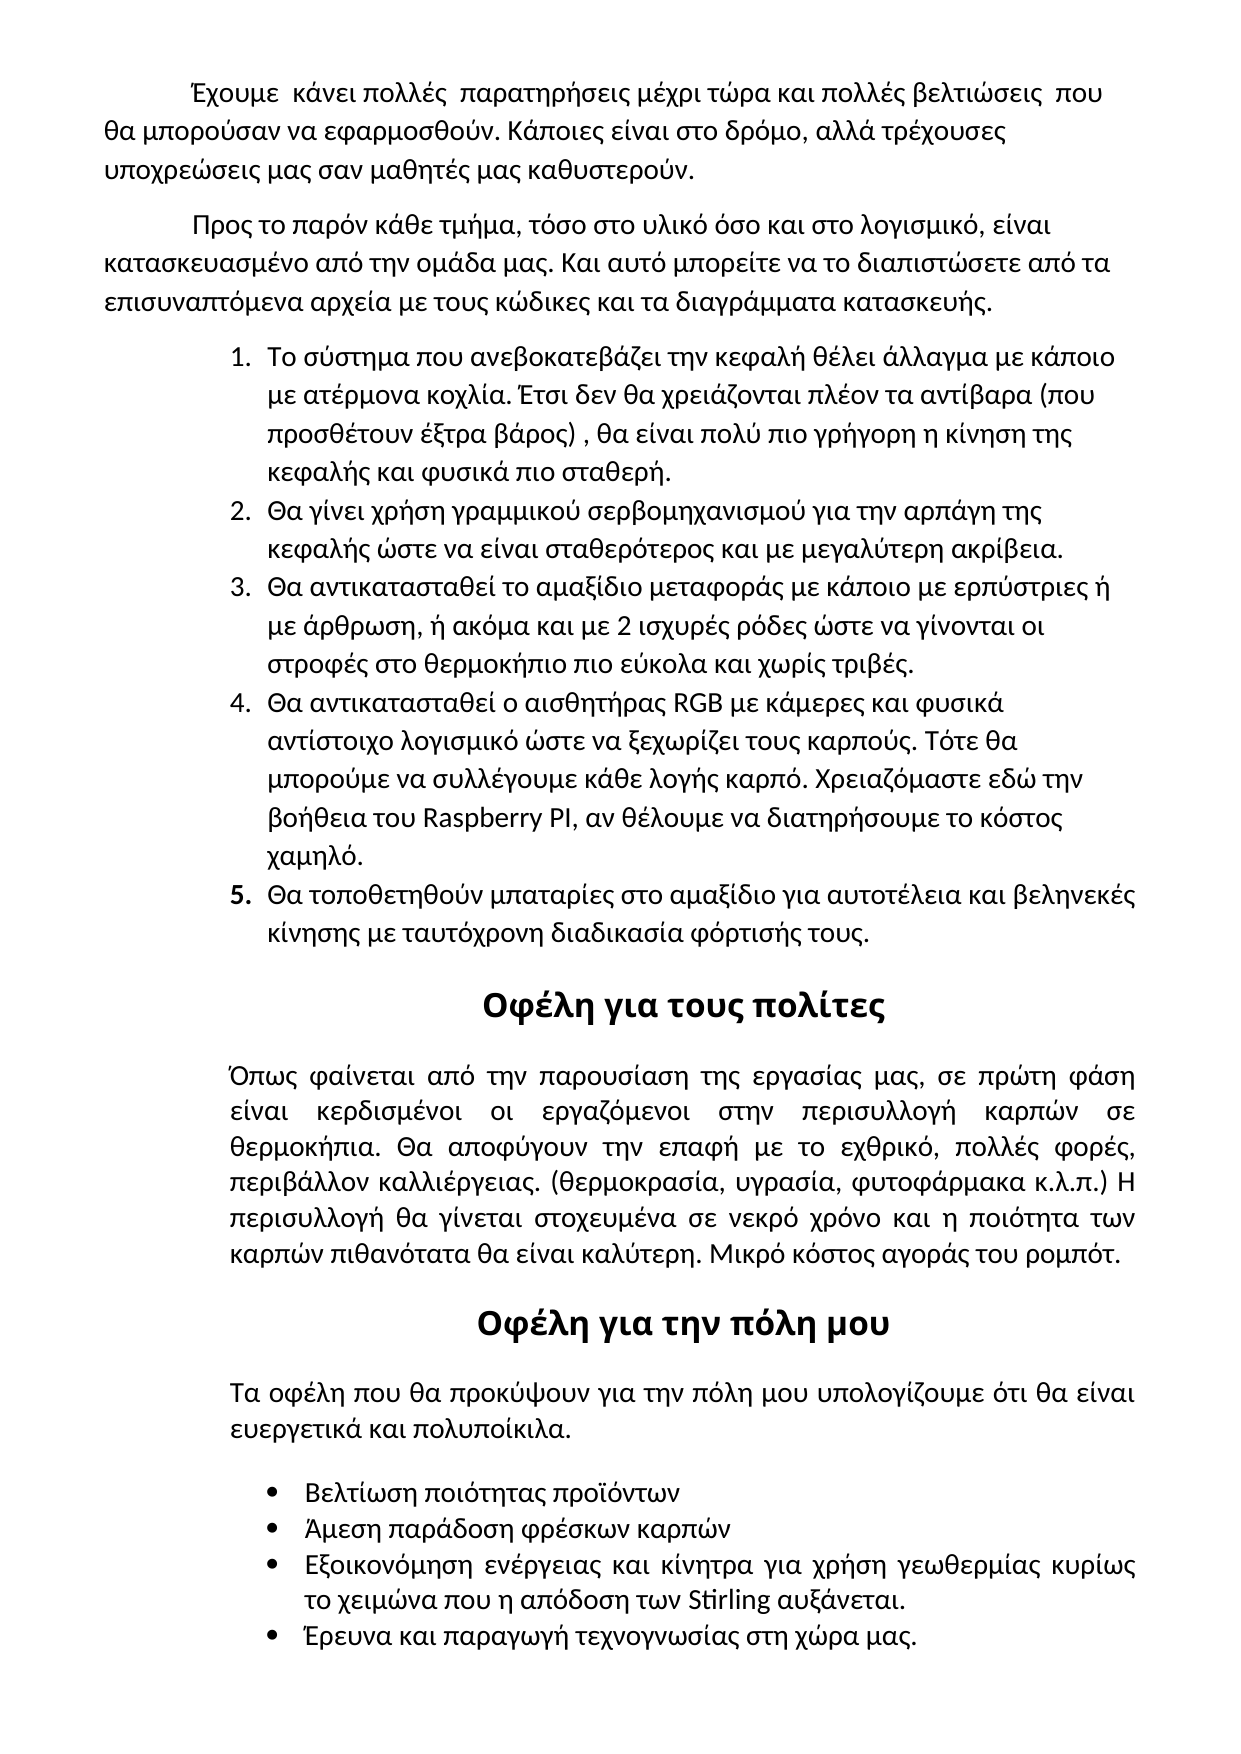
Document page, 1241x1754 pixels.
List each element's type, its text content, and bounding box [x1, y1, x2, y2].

list Θα τοποθετηθούν μπαταρίες στο αμαξίδιο για αυτοτέλεια και βεληνεκές κίνησης με ταυτόχρονη διαδικασία φόρτισής τους. [229, 876, 1137, 950]
list Θα γίνει χρήση γραμμικού σερβομηχανισμού για την αρπάγη της κεφαλής ώστε να είναι σταθερότερος και με μεγαλύτερη ακρίβεια. [229, 492, 1137, 566]
list Θα αντικατασταθεί το αμαξίδιο μεταφοράς με κάποιο με ερπύστριες ή με άρθρωση, ή ακόμα και με 2 ισχυρές ρόδες ώστε να γίνονται οι στροφές στο θερμοκήπιο πιο εύκολα και χωρίς τριβές. [229, 568, 1137, 681]
list Θα αντικατασταθεί ο αισθητήρας RGB με κάμερες και φυσικά αντίστοιχο λογισμικό ώστε να ξεχωρίζει τους καρπούς. Τότε θα μπορούμε να συλλέγουμε κάθε λογής καρπό. Χρειαζόμαστε εδώ την βοήθεια του Raspberry PI, αν θέλουμε να διατηρήσουμε το κόστος χαμηλό. [229, 684, 1137, 873]
list Έρευνα και παραγωγή τεχνογνωσίας στη χώρα μας. [267, 1617, 1137, 1653]
list Το σύστημα που ανεβοκατεβάζει την κεφαλή θέλει άλλαγμα με κάποιο με ατέρμονα κοχλία. Έτσι δεν θα χρειάζονται πλέον τα αντίβαρα (που προσθέτουν έξτρα βάρος) , θα είναι πολύ πιο γρήγορη η κίνηση της κεφαλής και φυσικά πιο σταθερή. [229, 338, 1137, 489]
text Προς το παρόν κάθε τμήμα, τόσο στο υλικό όσο και στο λογισμικό, είναι κατασκευασμένο από την ομάδα μας. Και αυτό μπορείτε να το διαπιστώσετε από τα επισυναπτόμενα αρχεία με τους κώδικες και τα διαγράμματα κατασκευής. [103, 206, 1137, 318]
text Έχουμε κάνει πολλές παρατηρήσεις μέχρι τώρα και πολλές βελτιώσεις που θα μπορούσαν να εφαρμοσθούν. Κάποιες είναι στο δρόμο, αλλά τρέχουσες υποχρεώσεις μας σαν μαθητές μας καθυστερούν. [103, 74, 1137, 186]
text Οφέλη για την πόλη μου [229, 1299, 1137, 1345]
text Τα οφέλη που θα προκύψουν για την πόλη μου υπολογίζουμε ότι θα είναι ευεργετικά και πολυποίκιλα. [229, 1374, 1137, 1445]
list Εξοικονόμηση ενέργειας και κίνητρα για χρήση γεωθερμίας κυρίως το χειμώνα που η απόδοση των Stirling αυξάνεται. [267, 1546, 1137, 1617]
list Άμεση παράδοση φρέσκων καρπών [267, 1510, 1137, 1546]
text Οφέλη για τους πολίτες [229, 982, 1137, 1027]
text Όπως φαίνεται από την παρουσίαση της εργασίας μας, σε πρώτη φάση είναι κερδισμένοι οι εργαζόμενοι στην περισυλλογή καρπών σε θερμοκήπια. Θα αποφύγουν την επαφή με το εχθρικό, πολλές φορές, περιβάλλον καλλιέργειας. (θερμοκρασία, υγρασία, φυτοφάρμακα κ.λ.π.) Η περισυλλογή θα γίνεται στοχευμένα σε νεκρό χρόνο και η ποιότητα των καρπών πιθανότατα θα είναι καλύτερη. Μικρό κόστος αγοράς του ρομπότ. [229, 1057, 1137, 1270]
list Βελτίωση ποιότητας προϊόντων [267, 1474, 1137, 1510]
